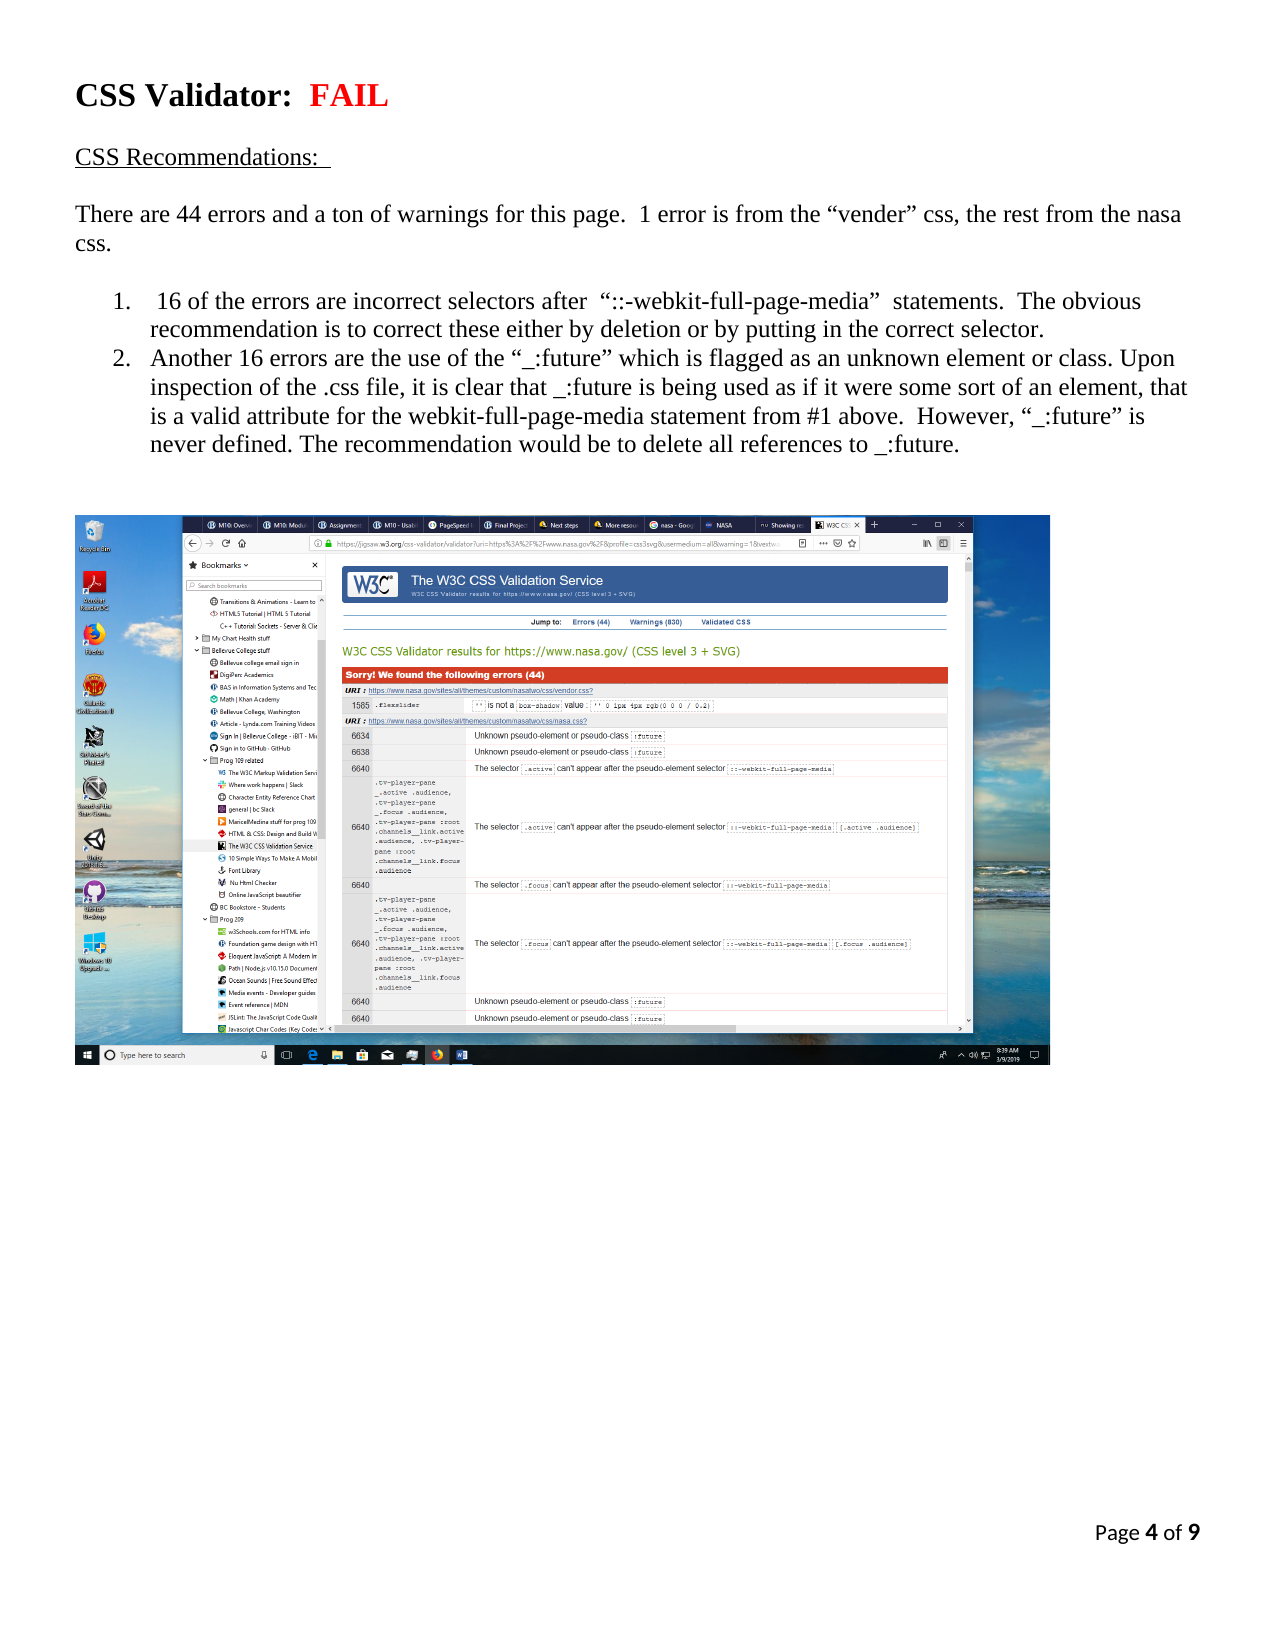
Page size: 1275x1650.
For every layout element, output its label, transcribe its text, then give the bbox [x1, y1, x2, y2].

list 16 of the errors are incorrect selectors after “::-webkit-full-page-media” statements. The obvious recommendation is to correct these either by deletion or by putting in the correct selector. [112, 286, 1200, 343]
text There are 44 errors and a ton of warnings for this page. 1 error is from the “vender” css, the rest from the nasa css. [75, 199, 1200, 257]
picture [75, 515, 1050, 1065]
text CSS Validator: FAIL [75, 75, 1200, 113]
list Another 16 errors are the use of the “_:future” which is flagged as an unknown element or class. Upon inspection of the .css file, it is clear that _:future is being used as if it were some sort of an element, that is a valid attribute for the webkit-full-page-media statement from #1 above. However, “_:future” is never defined. The recommendation would be to delete all references to _:future. [112, 343, 1200, 458]
text CSS Recommendations: [75, 142, 1200, 171]
